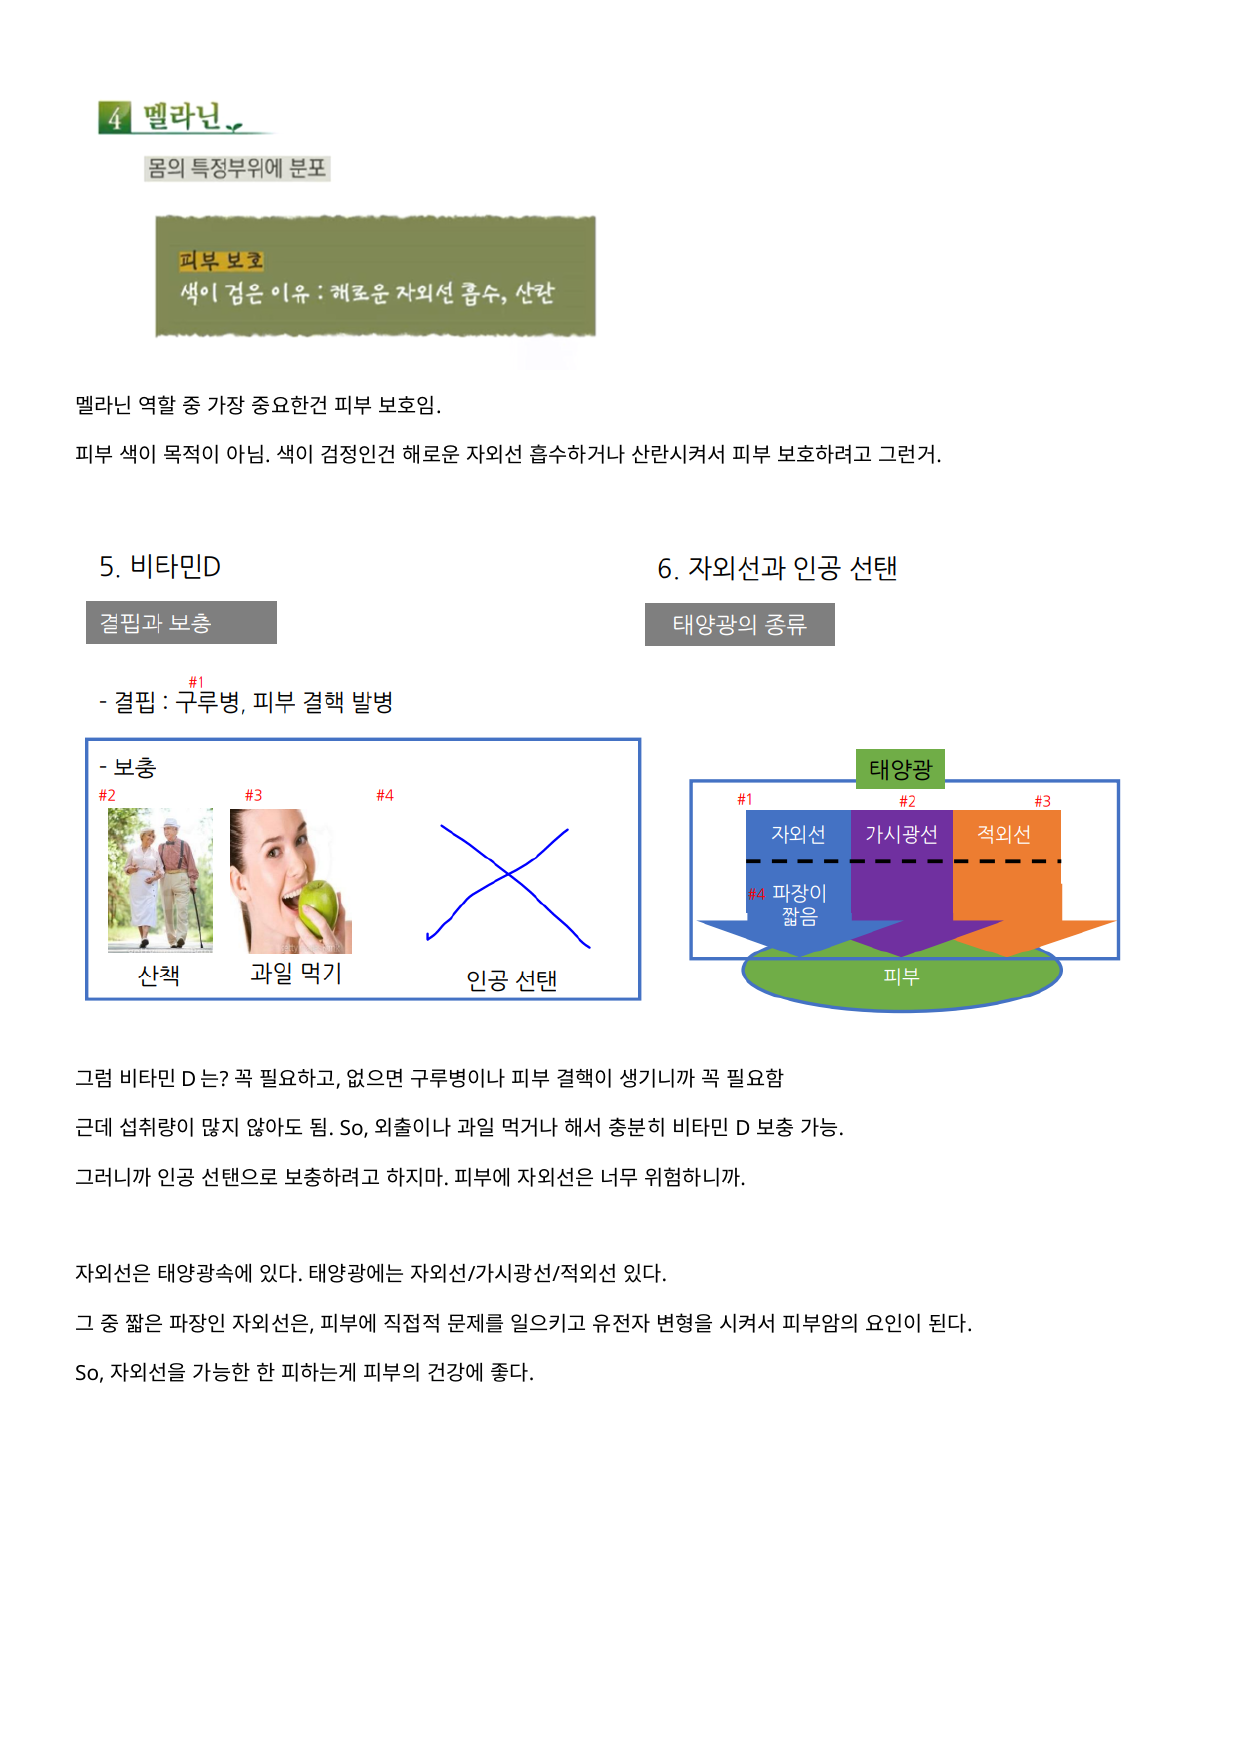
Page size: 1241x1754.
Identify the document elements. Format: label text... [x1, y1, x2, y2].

picture [75, 535, 1166, 1044]
text 그 중 짧은 파장인 자외선은, 피부에 직접적 문제를 일으키고 유전자 변형을 시켜서 피부암의 요인이 된다. [75, 1307, 1165, 1337]
text 그럼 비타민D는? 꼭 필요하고, 없으면 구루병이나 피부 결핵이 생기니까 꼭 필요함 [75, 1062, 1165, 1093]
text 근데 섭취량이 많지 않아도 됨. So, 외출이나 과일 먹거나 해서 충분히 비타민 D 보충 가능. [75, 1112, 1165, 1142]
text 피부 색이 목적이 아님. 색이 검정인건 해로운 자외선 흡수하거나 산란시켜서 피부 보호하려고 그런거. [75, 438, 1165, 468]
picture [75, 75, 635, 370]
text So, 자외선을 가능한 한 피하는게 피부의 건강에 좋다. [75, 1356, 1165, 1387]
text 멜라닌 역할 중 가장 중요한건 피부 보호임. [75, 389, 1165, 419]
text 그러니까 인공 선탠으로 보충하려고 하지마. 피부에 자외선은 너무 위험하니까. [75, 1161, 1165, 1191]
text 자외선은 태양광속에 있다. 태양광에는 자외선/가시광선/적외선 있다. [75, 1258, 1165, 1288]
